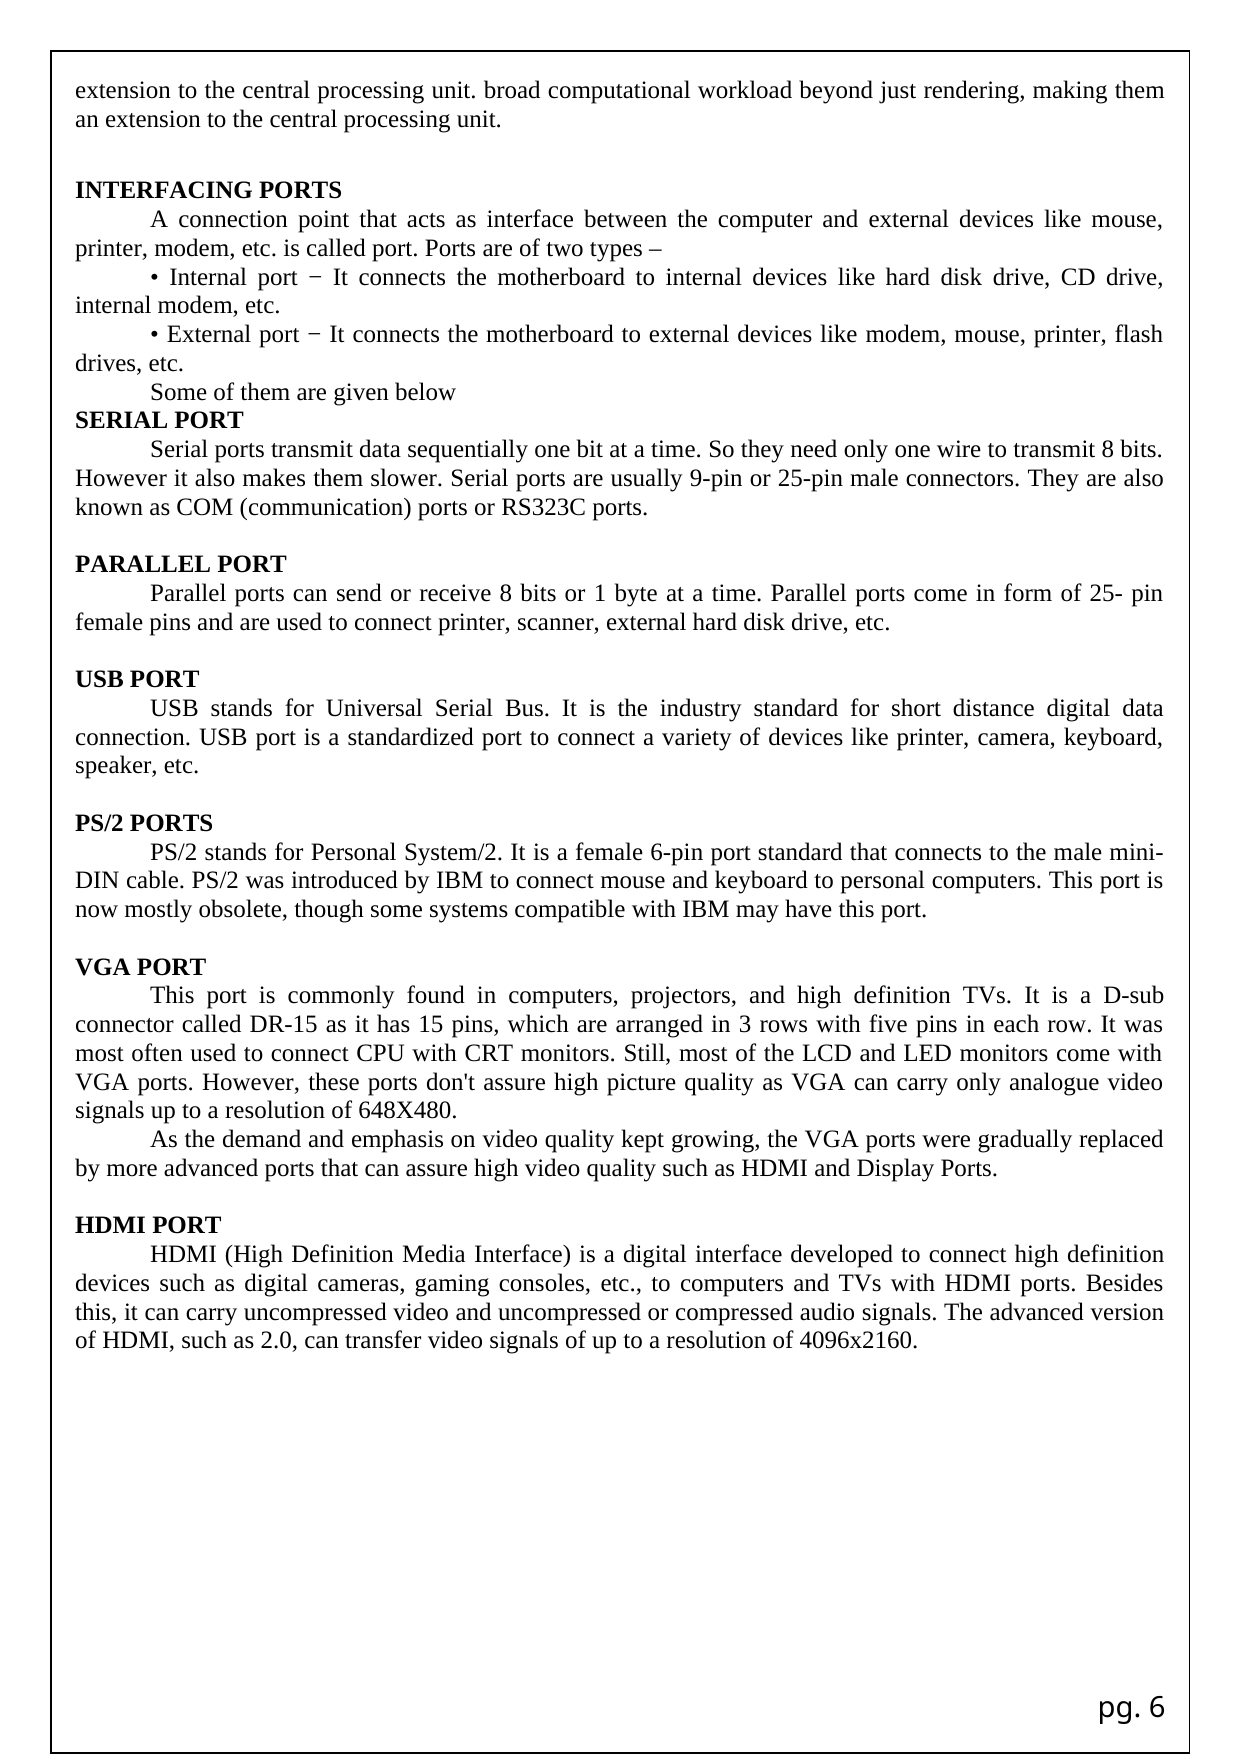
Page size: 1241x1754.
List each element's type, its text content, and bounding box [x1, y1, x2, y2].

text VGA PORT [75, 952, 1165, 981]
text PS/2 stands for Personal System/2. It is a female 6-pin port standard that connects to the male mini-DIN cable. PS/2 was introduced by IBM to connect mouse and keyboard to personal computers. This port is now mostly obsolete, though some systems compatible with IBM may have this port. [75, 837, 1165, 923]
text A connection point that acts as interface between the computer and external devices like mouse, printer, modem, etc. is called port. Ports are of two types – [75, 204, 1165, 262]
text • External port − It connects the motherboard to external devices like modem, mouse, printer, flash drives, etc. [75, 319, 1165, 377]
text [75, 75, 1165, 132]
text HDMI PORT [75, 1211, 1165, 1239]
text Some of them are given below [75, 377, 1165, 406]
text • Internal port − It connects the motherboard to internal devices like hard disk drive, CD drive, internal modem, etc. [75, 262, 1165, 319]
text Serial ports transmit data sequentially one bit at a time. So they need only one wire to transmit 8 bits. However it also makes them slower. Serial ports are usually 9-pin or 25-pin male connectors. They are also known as COM (communication) ports or RS323C ports. [75, 434, 1165, 521]
text This port is commonly found in computers, projectors, and high definition TVs. It is a D-sub connector called DR-15 as it has 15 pins, which are arranged in 3 rows with five pins in each row. It was most often used to connect CPU with CRT monitors. Still, most of the LCD and LED monitors come with VGA ports. However, these ports don't assure high picture quality as VGA can carry only analogue video signals up to a resolution of 648X480. [75, 981, 1165, 1124]
text Parallel ports can send or receive 8 bits or 1 byte at a time. Parallel ports come in form of 25- pin female pins and are used to connect printer, scanner, external hard disk drive, etc. [75, 578, 1165, 636]
text PS/2 PORTS [75, 808, 1165, 837]
text INTERFACING PORTS [75, 176, 1165, 204]
text As the demand and emphasis on video quality kept growing, the VGA ports were gradually replaced by more advanced ports that can assure high video quality such as HDMI and Display Ports. [75, 1124, 1165, 1182]
text HDMI (High Definition Media Interface) is a digital interface developed to connect high definition devices such as digital cameras, gaming consoles, etc., to computers and TVs with HDMI ports. Besides this, it can carry uncompressed video and uncompressed or compressed audio signals. The advanced version of HDMI, such as 2.0, can transfer video signals of up to a resolution of 4096x2160. [75, 1239, 1165, 1354]
text SERIAL PORT [75, 406, 1165, 434]
text USB PORT [75, 664, 1165, 693]
text USB stands for Universal Serial Bus. It is the industry standard for short distance digital data connection. USB port is a standardized port to connect a variety of devices like printer, camera, keyboard, speaker, etc. [75, 693, 1165, 779]
text PARALLEL PORT [75, 549, 1165, 578]
